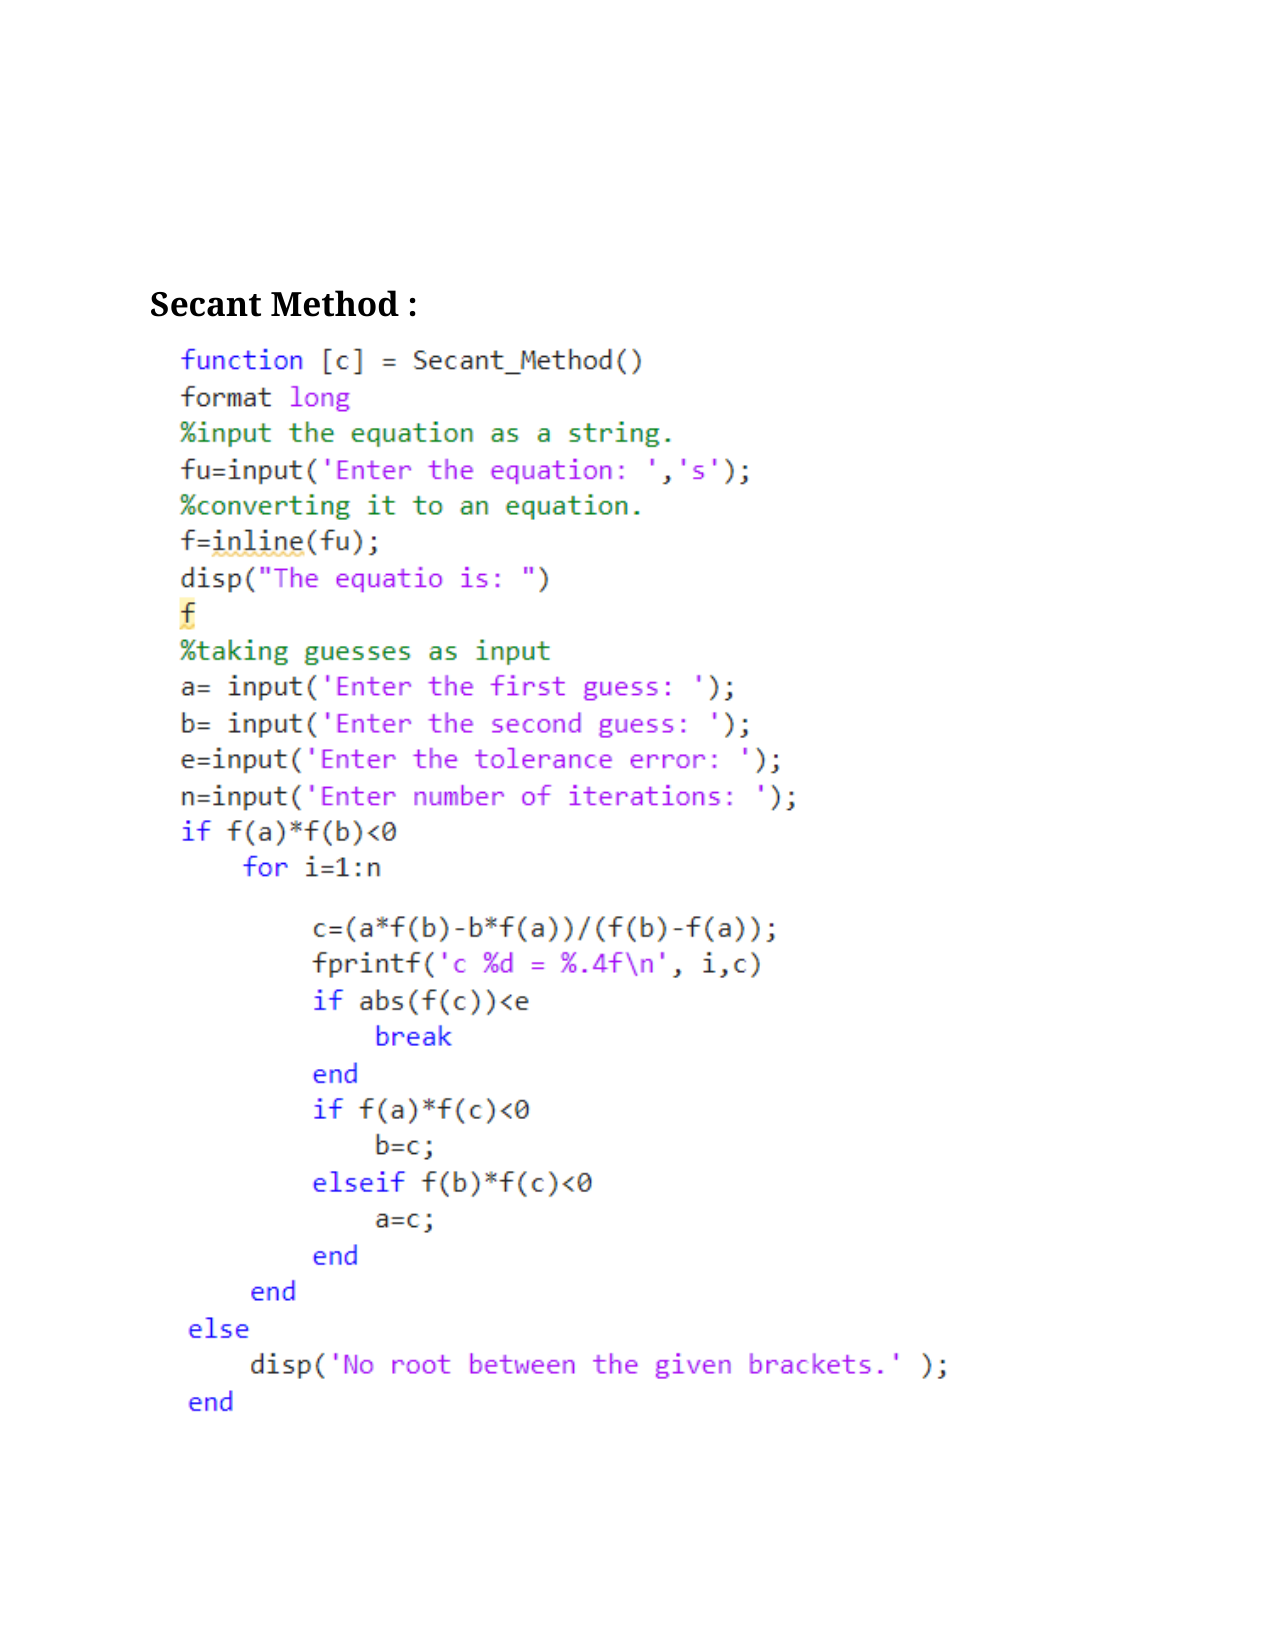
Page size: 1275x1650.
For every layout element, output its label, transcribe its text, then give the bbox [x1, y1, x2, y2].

text Secant Method : [150, 281, 1125, 327]
picture [150, 346, 1275, 887]
picture [150, 905, 1275, 1414]
